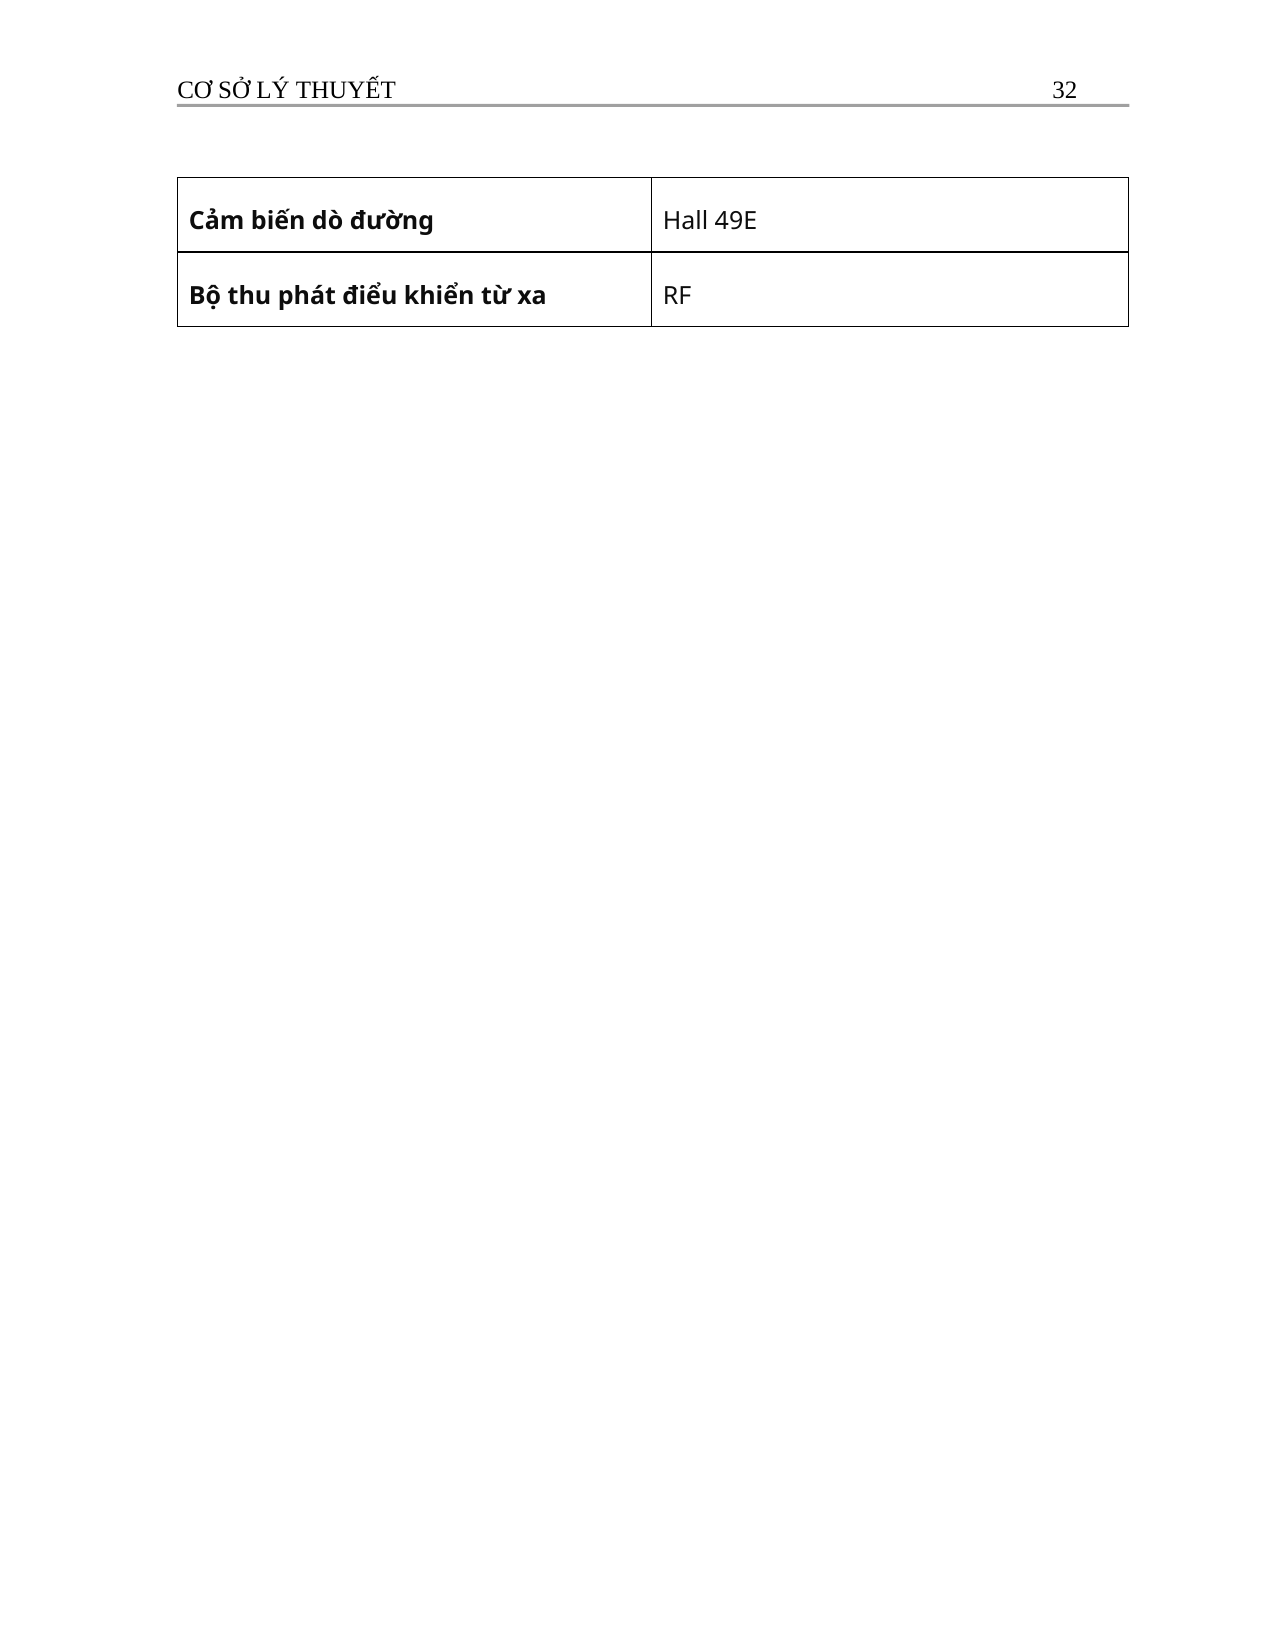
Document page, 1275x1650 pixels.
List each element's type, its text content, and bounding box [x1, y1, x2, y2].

table_cell Cảm biến dò đường [178, 178, 651, 251]
table_cell Bộ thu phát điểu khiển từ xa [178, 253, 651, 326]
table_cell RF [652, 253, 1128, 326]
table_cell Hall 49E [652, 178, 1128, 251]
